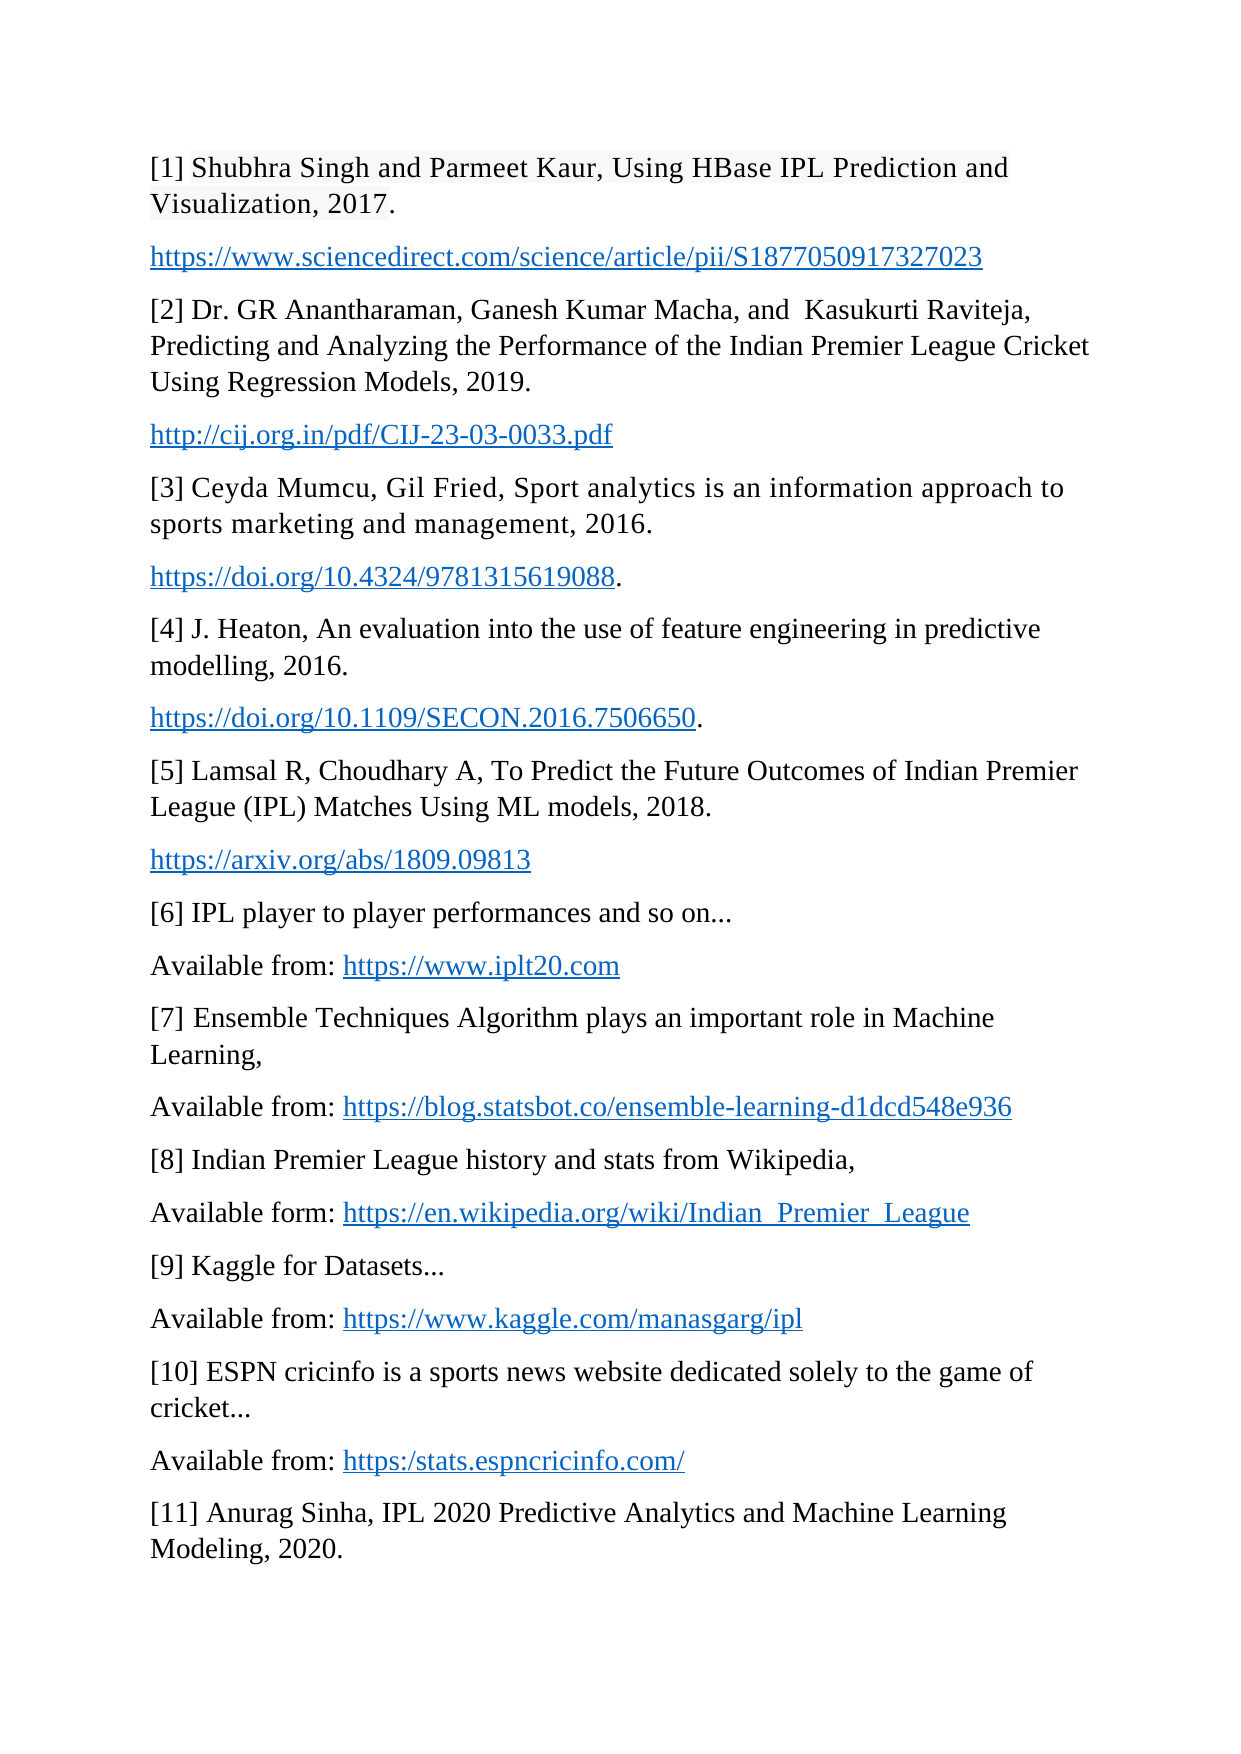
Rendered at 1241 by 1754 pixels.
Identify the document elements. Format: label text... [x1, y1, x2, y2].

text [6] IPL player to player performances and so on... [150, 895, 1090, 928]
text https://arxiv.org/abs/1809.09813 [150, 842, 1090, 876]
text [1] Shubhra Singh and Parmeet Kaur, Using HBase IPL Prediction and Visualization, 2017. [150, 150, 1090, 220]
text https://doi.org/10.4324/9781315619088. [150, 559, 1090, 592]
text [5] Lamsal R, Choudhary A, To Predict the Future Outcomes of Indian Premier League (IPL) Matches Using ML models, 2018. [150, 753, 1090, 823]
text [4] J. Heaton, An evaluation into the use of feature engineering in predictive modelling, 2016. [150, 611, 1090, 681]
text Available from: https://blog.statsbot.co/ensemble-learning-d1dcd548e936 [150, 1089, 1090, 1123]
text Available form: https://en.wikipedia.org/wiki/Indian_Premier_League [150, 1195, 1090, 1229]
text [2] Dr. GR Anantharaman, Ganesh Kumar Macha, and Kasukurti Raviteja, Predicting and Analyzing the Performance of the Indian Premier League Cricket Using Regression Models, 2019. [150, 292, 1090, 398]
text [3] Ceyda Mumcu, Gil Fried, Sport analytics is an information approach to sports marketing and management, 2016. [150, 470, 1090, 539]
text Available from: https://www.iplt20.com [150, 948, 1090, 981]
text Available from: https:/stats.espncricinfo.com/ [150, 1443, 1090, 1476]
text [11] Anurag Sinha, IPL 2020 Predictive Analytics and Machine Learning Modeling, 2020. [150, 1495, 1090, 1565]
text [10] ESPN cricinfo is a sports news website dedicated solely to the game of cricket... [150, 1354, 1090, 1423]
text Available from: https://www.kaggle.com/manasgarg/ipl [150, 1301, 1090, 1334]
text [8] Indian Premier League history and stats from Wikipedia, [150, 1142, 1090, 1176]
text http://cij.org.in/pdf/CIJ-23-03-0033.pdf [150, 417, 1090, 450]
text https://www.sciencedirect.com/science/article/pii/S1877050917327023 [150, 239, 1090, 272]
text [7] Ensemble Techniques Algorithm plays an important role in Machine Learning, [150, 1001, 1090, 1070]
text https://doi.org/10.1109/SECON.2016.7506650. [150, 700, 1090, 734]
text [9] Kaggle for Datasets... [150, 1248, 1090, 1282]
